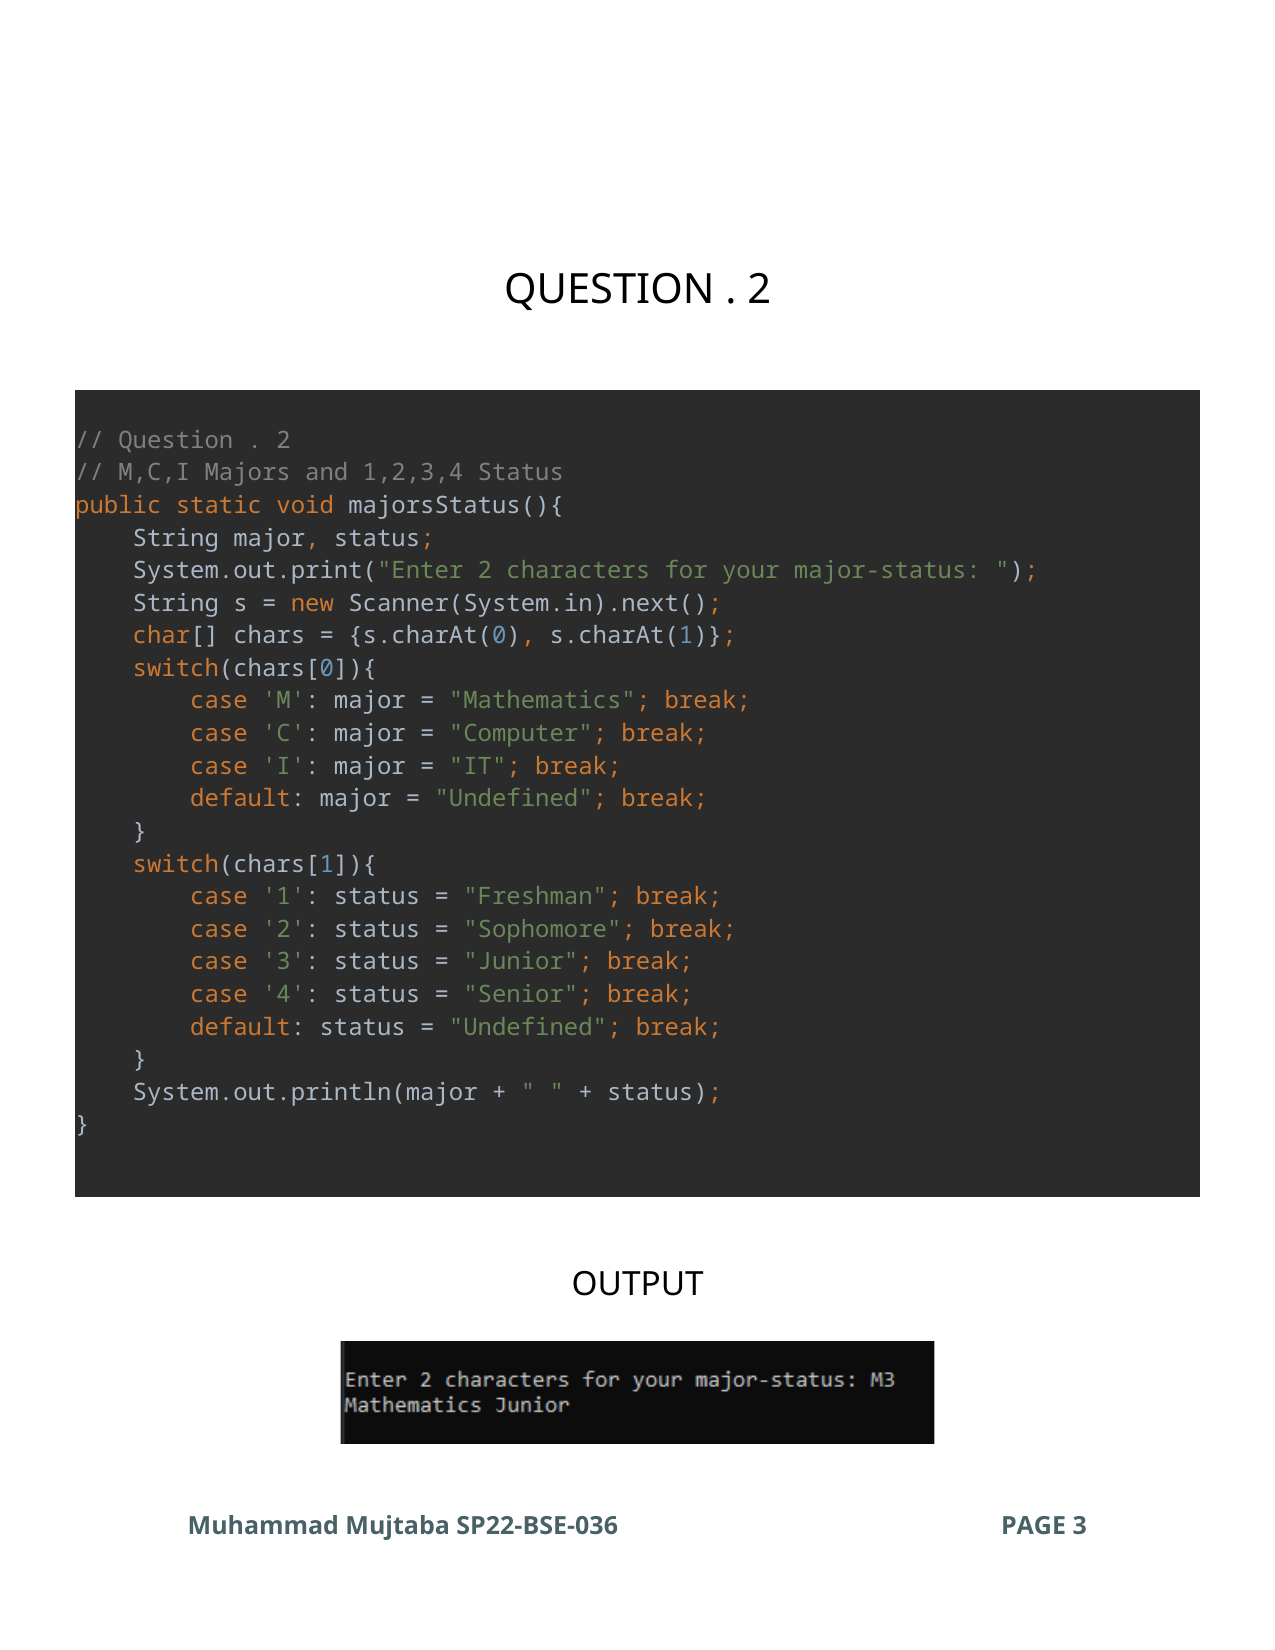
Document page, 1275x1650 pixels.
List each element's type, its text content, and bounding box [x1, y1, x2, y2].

text OUTPUT [75, 1259, 1200, 1305]
picture [340, 1341, 935, 1444]
text QUESTION . 2 [75, 259, 1200, 316]
text // Question . 2 // M,C,I Majors and 1,2,3,4 Status public static void majorsStatus(){ String major, status; System.out.print("Enter 2 characters for your major-status: "); String s = new Scanner(System.in).next(); char[] chars = {s.charAt(0), s.charAt(1)}; switch(chars[0]){ case 'M': major = "Mathematics"; break; case 'C': major = "Computer"; break; case 'I': major = "IT"; break; default: major = "Undefined"; break; } switch(chars[1]){ case '1': status = "Freshman"; break; case '2': status = "Sophomore"; break; case '3': status = "Junior"; break; case '4': status = "Senior"; break; default: status = "Undefined"; break; } System.out.println(major + " " + status); } [75, 390, 1200, 1140]
